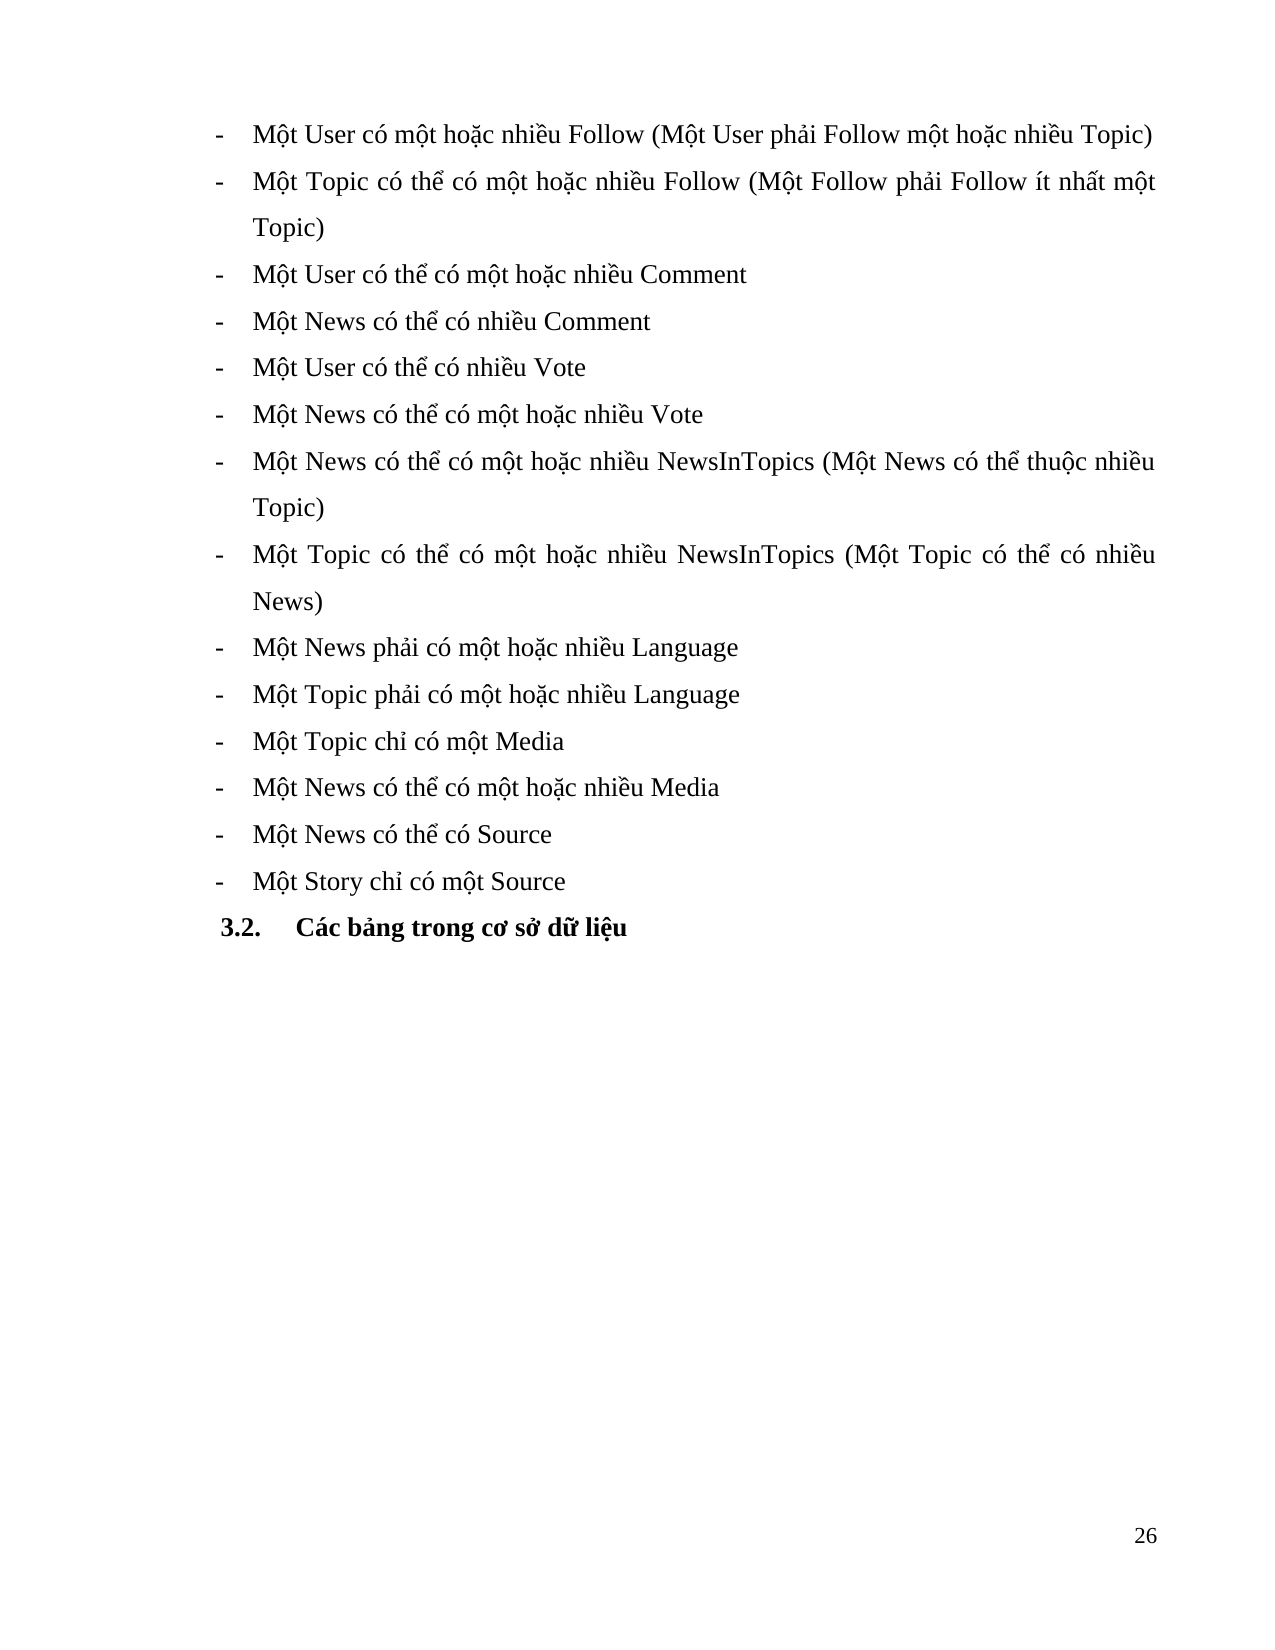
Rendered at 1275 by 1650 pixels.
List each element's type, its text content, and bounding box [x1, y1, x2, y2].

list Một Story chỉ có một Source [215, 865, 1157, 896]
list Một User có thể có nhiều Vote [215, 351, 1157, 383]
list Các bảng trong cơ sở dữ liệu [220, 911, 1157, 943]
list Một Topic có thể có một hoặc nhiều NewsInTopics (Một Topic có thể có nhiều News) [215, 538, 1157, 616]
list Một Topic phải có một hoặc nhiều Language [215, 678, 1157, 709]
list Một News có thể có một hoặc nhiều Media [215, 771, 1157, 803]
list Một User có một hoặc nhiều Follow (Một User phải Follow một hoặc nhiều Topic) [215, 118, 1157, 149]
list Một User có thể có một hoặc nhiều Comment [215, 258, 1157, 289]
list Một Topic có thể có một hoặc nhiều Follow (Một Follow phải Follow ít nhất một Topic) [215, 165, 1157, 243]
list Một News có thể có một hoặc nhiều Vote [215, 398, 1157, 429]
list Một News phải có một hoặc nhiều Language [215, 631, 1157, 663]
list Một News có thể có nhiều Comment [215, 305, 1157, 336]
list Một News có thể có một hoặc nhiều NewsInTopics (Một News có thể thuộc nhiều Topic) [215, 445, 1157, 523]
list Một Topic chỉ có một Media [215, 725, 1157, 756]
list Một News có thể có Source [215, 818, 1157, 849]
